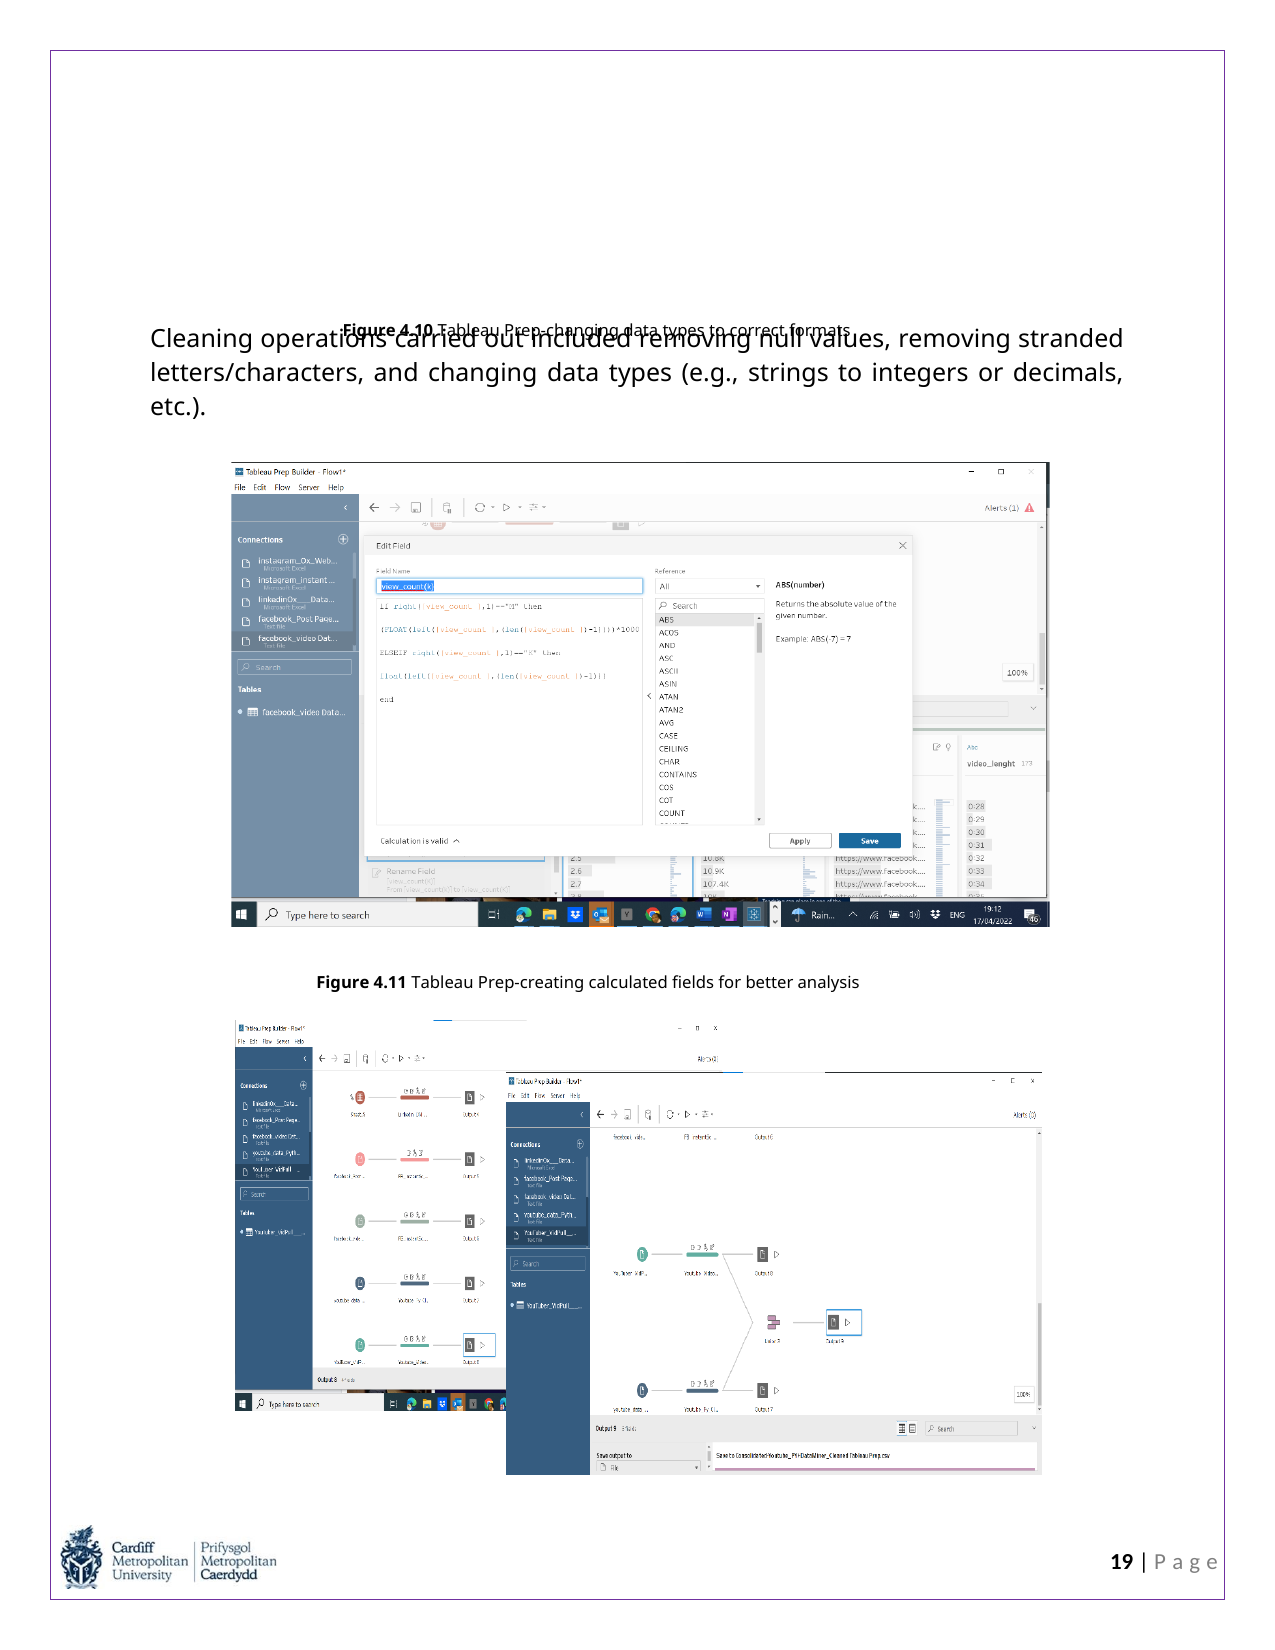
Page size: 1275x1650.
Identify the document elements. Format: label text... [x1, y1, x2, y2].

picture [235, 1020, 1042, 1475]
picture [231, 462, 1050, 927]
text Cleaning operations carried out included removing null values, removing stranded letters/characters, and changing data types (e.g., strings to integers or decimals, etc.). [150, 320, 1125, 423]
picture [60, 1525, 277, 1589]
